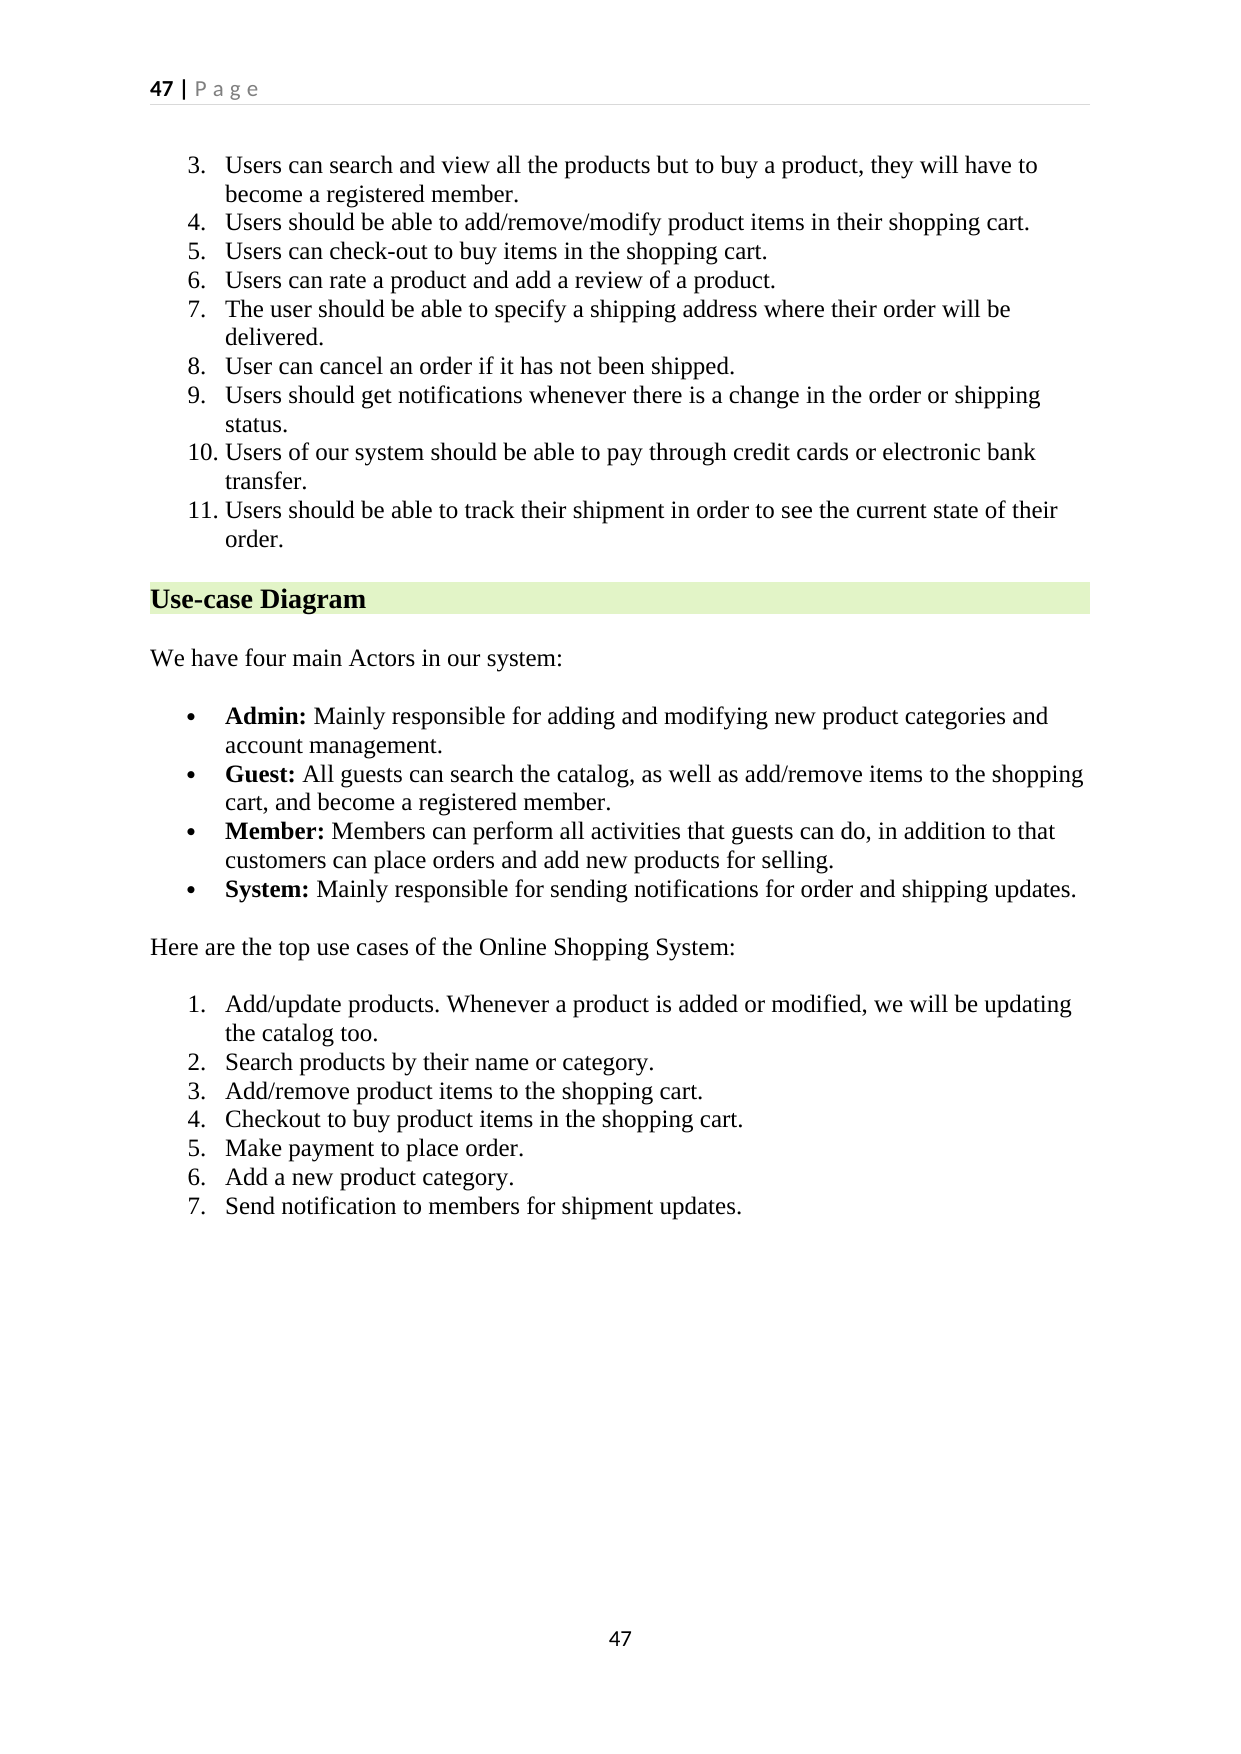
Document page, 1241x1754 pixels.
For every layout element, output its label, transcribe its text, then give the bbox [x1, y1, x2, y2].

list System: Mainly responsible for sending notifications for order and shipping updates. [187, 874, 1090, 902]
list Guest: All guests can search the catalog, as well as add/remove items to the shopping cart, and become a registered member. [187, 759, 1090, 816]
list Users of our system should be able to pay through credit cards or electronic bank transfer. [187, 437, 1090, 495]
list Member: Members can perform all activities that guests can do, in addition to that customers can place orders and add new products for selling. [187, 816, 1090, 874]
list User can cancel an order if it has not been shipped. [187, 351, 1090, 380]
list Users can check-out to buy items in the shopping cart. [187, 236, 1090, 265]
text Here are the top use cases of the Online Shopping System: [150, 932, 1090, 960]
list Users can search and view all the products but to buy a product, they will have to become a registered member. [187, 150, 1090, 207]
list Add/update products. Whenever a product is added or modified, we will be updating the catalog too. [187, 989, 1090, 1047]
list Make payment to place order. [187, 1133, 1090, 1162]
text Use-case Diagram [150, 582, 1090, 614]
text We have four main Actors in our system: [150, 643, 1090, 672]
list Users should get notifications whenever there is a change in the order or shipping status. [187, 380, 1090, 437]
list The user should be able to specify a shipping address where their order will be delivered. [187, 294, 1090, 351]
list Admin: Mainly responsible for adding and modifying new product categories and account management. [187, 701, 1090, 759]
list Add/remove product items to the shopping cart. [187, 1076, 1090, 1104]
list Search products by their name or category. [187, 1047, 1090, 1076]
list Add a new product category. [187, 1162, 1090, 1191]
list Users should be able to add/remove/modify product items in their shopping cart. [187, 207, 1090, 236]
list Users should be able to track their shipment in order to see the current state of their order. [187, 495, 1090, 552]
list Checkout to buy product items in the shopping cart. [187, 1104, 1090, 1133]
list Send notification to members for shipment updates. [187, 1191, 1090, 1219]
list Users can rate a product and add a review of a product. [187, 265, 1090, 294]
